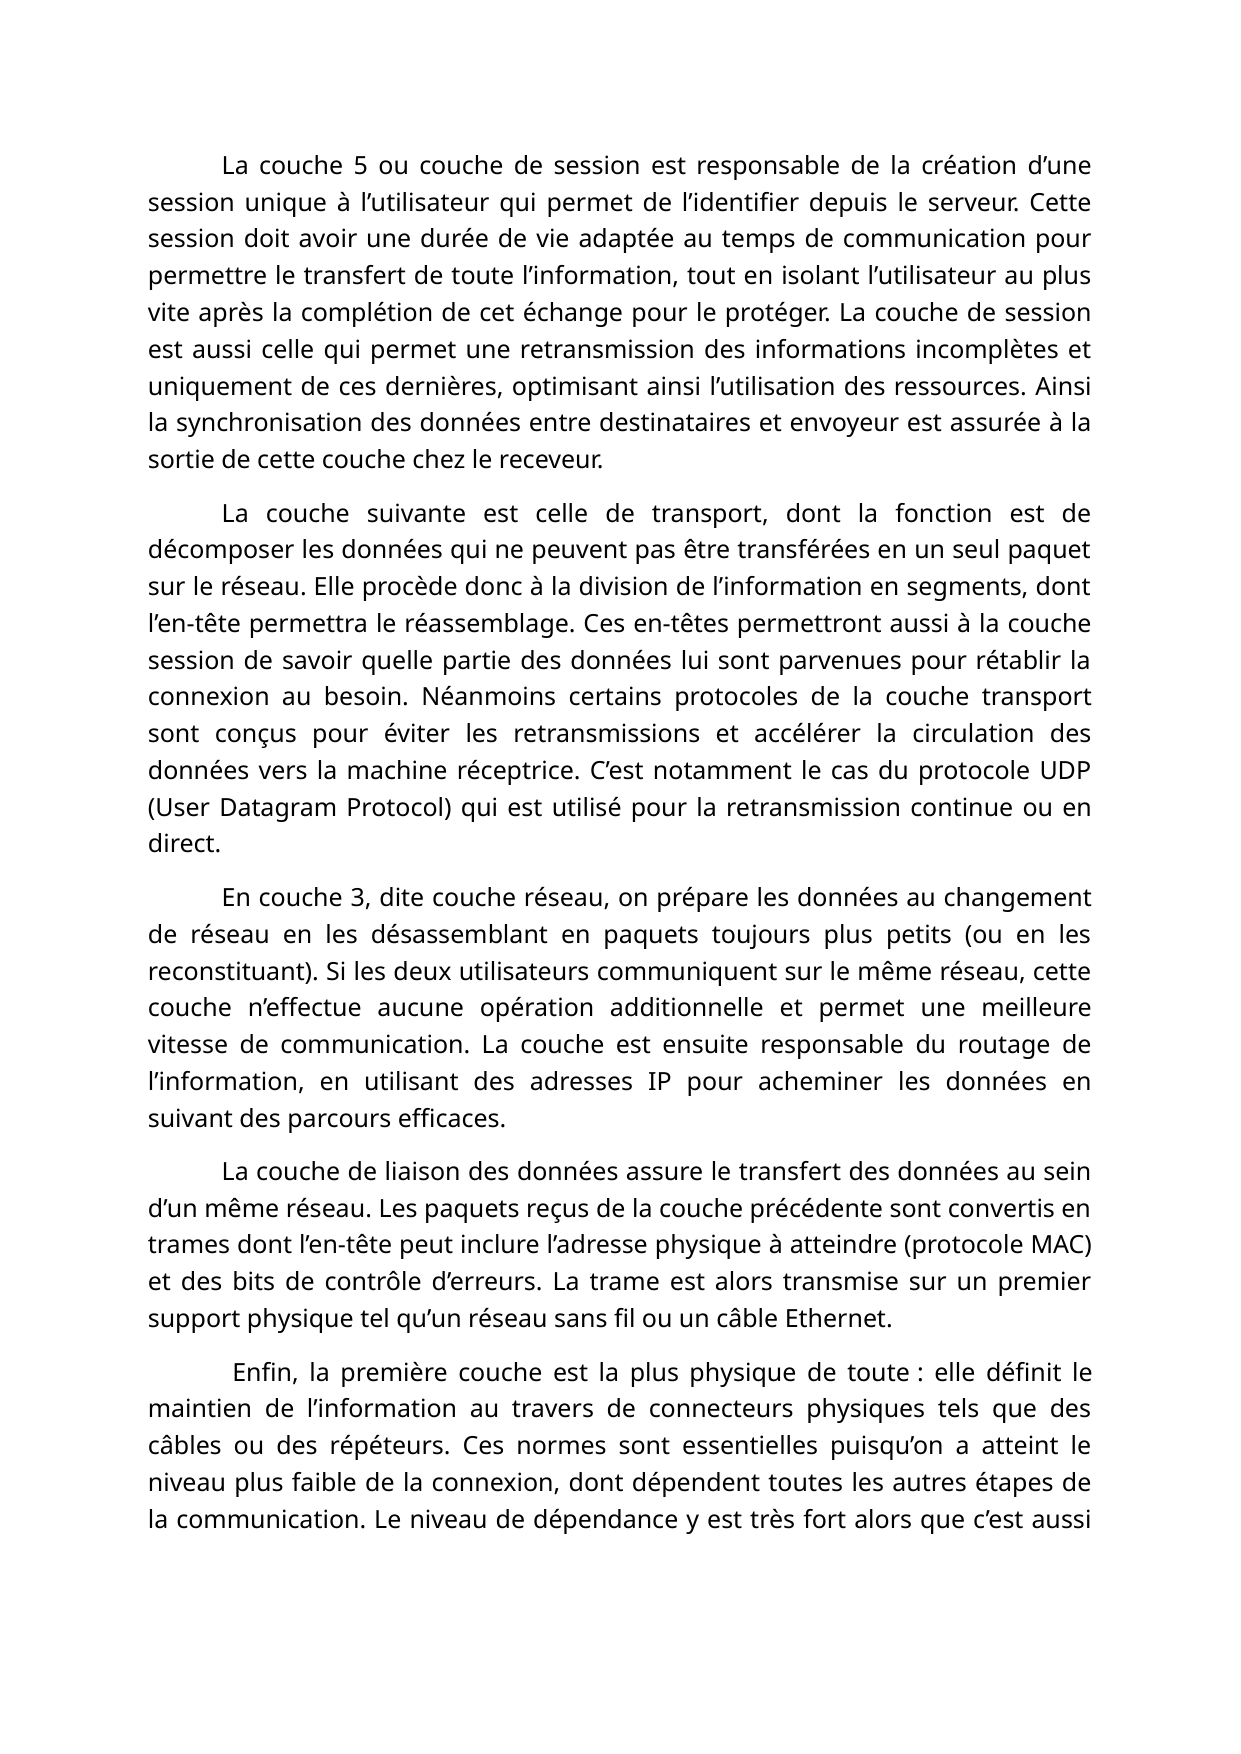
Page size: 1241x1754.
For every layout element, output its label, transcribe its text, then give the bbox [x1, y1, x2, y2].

text En couche 3, dite couche réseau, on prépare les données au changement de réseau en les désassemblant en paquets toujours plus petits (ou en les reconstituant). Si les deux utilisateurs communiquent sur le même réseau, cette couche n’effectue aucune opération additionnelle et permet une meilleure vitesse de communication. La couche est ensuite responsable du routage de l’information, en utilisant des adresses IP pour acheminer les données en suivant des parcours efficaces. [148, 879, 1093, 1134]
text La couche 5 ou couche de session est responsable de la création d’une session unique à l’utilisateur qui permet de l’identifier depuis le serveur. Cette session doit avoir une durée de vie adaptée au temps de communication pour permettre le transfert de toute l’information, tout en isolant l’utilisateur au plus vite après la complétion de cet échange pour le protéger. La couche de session est aussi celle qui permet une retransmission des informations incomplètes et uniquement de ces dernières, optimisant ainsi l’utilisation des ressources. Ainsi la synchronisation des données entre destinataires et envoyeur est assurée à la sortie de cette couche chez le receveur. [148, 148, 1093, 476]
text La couche suivante est celle de transport, dont la fonction est de décomposer les données qui ne peuvent pas être transférées en un seul paquet sur le réseau. Elle procède donc à la division de l’information en segments, dont l’en-tête permettra le réassemblage. Ces en-têtes permettront aussi à la couche session de savoir quelle partie des données lui sont parvenues pour rétablir la connexion au besoin. Néanmoins certains protocoles de la couche transport sont conçus pour éviter les retransmissions et accélérer la circulation des données vers la machine réceptrice. C’est notamment le cas du protocole UDP (User Datagram Protocol) qui est utilisé pour la retransmission continue ou en direct. [148, 495, 1093, 860]
text La couche de liaison des données assure le transfert des données au sein d’un même réseau. Les paquets reçus de la couche précédente sont convertis en trames dont l’en-tête peut inclure l’adresse physique à atteindre (protocole MAC) et des bits de contrôle d’erreurs. La trame est alors transmise sur un premier support physique tel qu’un réseau sans fil ou un câble Ethernet. [148, 1154, 1093, 1335]
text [148, 1354, 1093, 1535]
